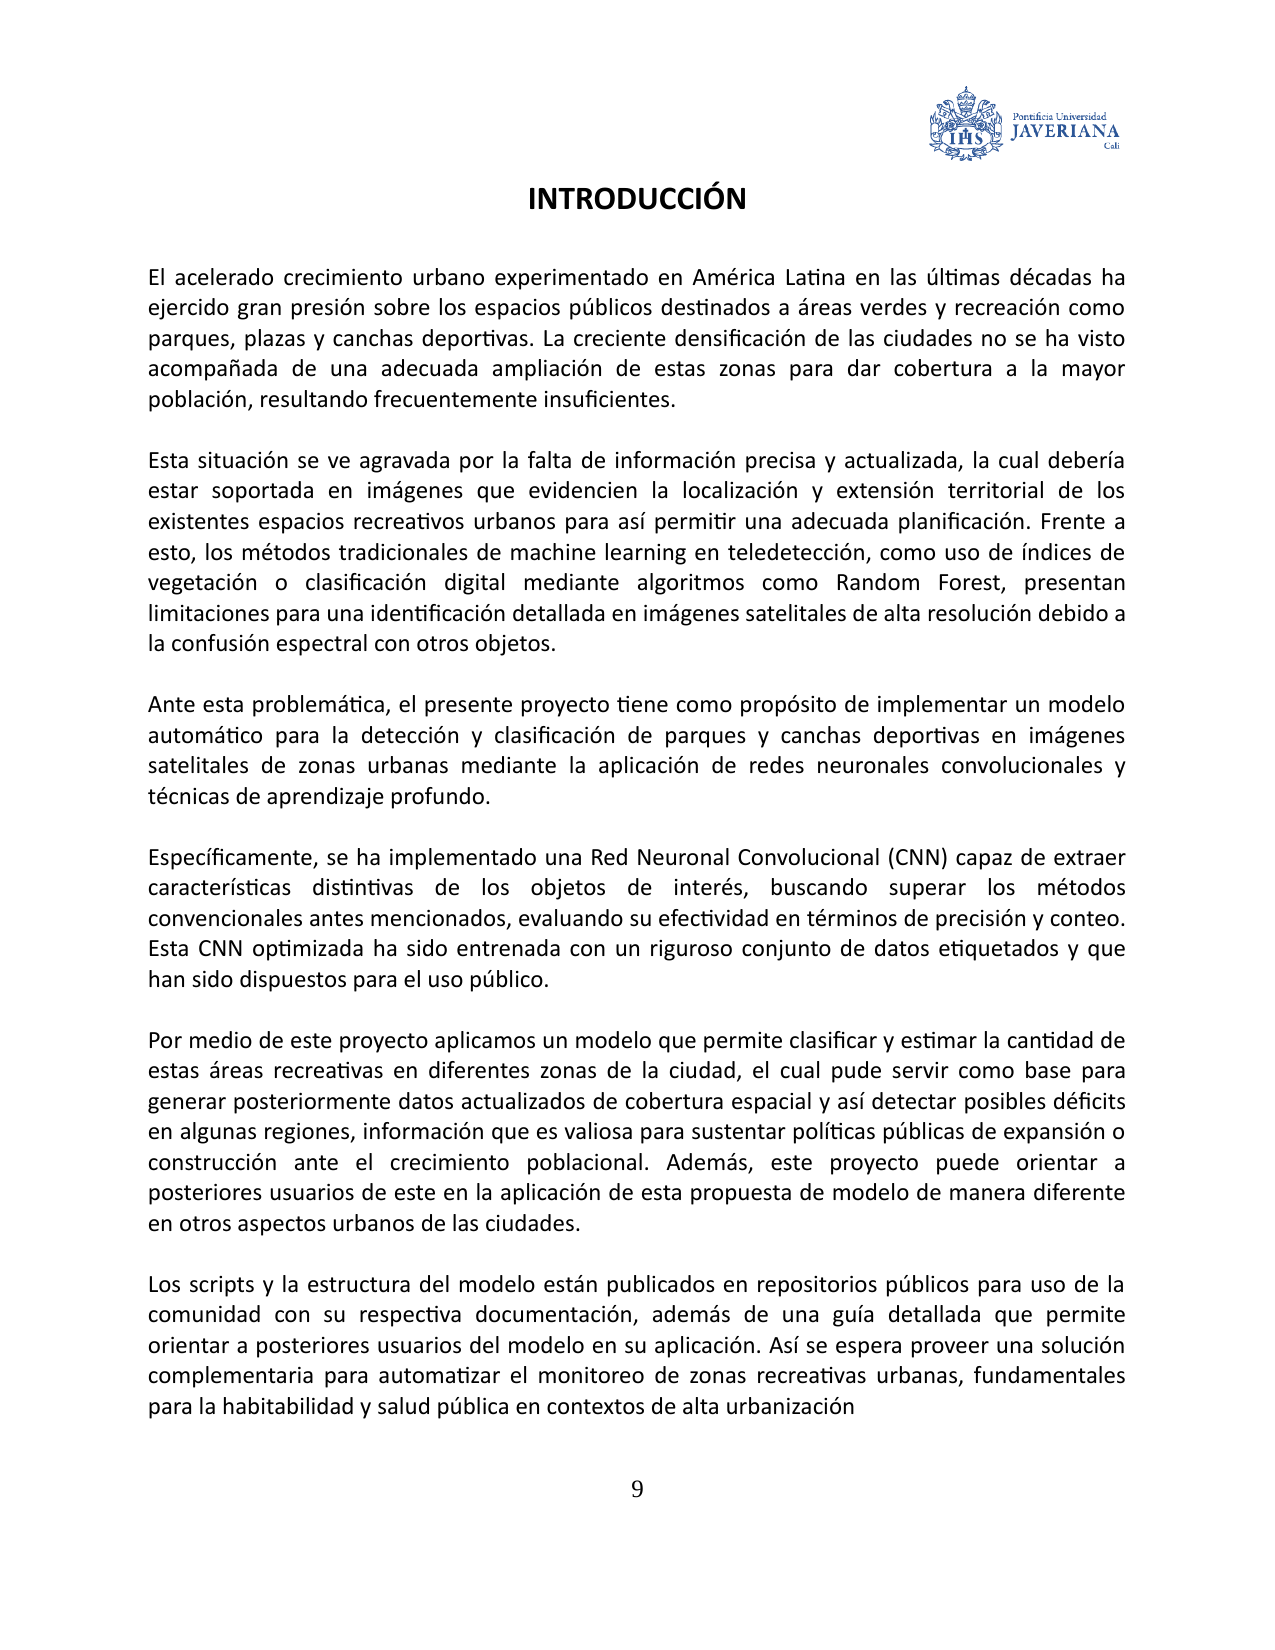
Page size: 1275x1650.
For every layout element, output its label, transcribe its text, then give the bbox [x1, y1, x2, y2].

text Ante esta problemática, el presente proyecto tiene como propósito de implementar un modelo automático para la detección y clasificación de parques y canchas deportivas en imágenes satelitales de zonas urbanas mediante la aplicación de redes neuronales convolucionales y técnicas de aprendizaje profundo. [148, 688, 1127, 810]
picture [920, 75, 1128, 172]
text Por medio de este proyecto aplicamos un modelo que permite clasificar y estimar la cantidad de estas áreas recreativas en diferentes zonas de la ciudad, el cual pude servir como base para generar posteriormente datos actualizados de cobertura espacial y así detectar posibles déficits en algunas regiones, información que es valiosa para sustentar políticas públicas de expansión o construcción ante el crecimiento poblacional. Además, este proyecto puede orientar a posteriores usuarios de este en la aplicación de esta propuesta de modelo de manera diferente en otros aspectos urbanos de las ciudades. [148, 1024, 1127, 1238]
text El acelerado crecimiento urbano experimentado en América Latina en las últimas décadas ha ejercido gran presión sobre los espacios públicos destinados a áreas verdes y recreación como parques, plazas y canchas deportivas. La creciente densificación de las ciudades no se ha visto acompañada de una adecuada ampliación de estas zonas para dar cobertura a la mayor población, resultando frecuentemente insuficientes. [148, 261, 1127, 413]
text Los scripts y la estructura del modelo están publicados en repositorios públicos para uso de la comunidad con su respectiva documentación, además de una guía detallada que permite orientar a posteriores usuarios del modelo en su aplicación. Así se espera proveer una solución complementaria para automatizar el monitoreo de zonas recreativas urbanas, fundamentales para la habitabilidad y salud pública en contextos de alta urbanización [148, 1268, 1127, 1421]
subtitle INTRODUCCIÓN [148, 177, 1127, 218]
text Esta situación se ve agravada por la falta de información precisa y actualizada, la cual debería estar soportada en imágenes que evidencien la localización y extensión territorial de los existentes espacios recreativos urbanos para así permitir una adecuada planificación. Frente a esto, los métodos tradicionales de machine learning en teledetección, como uso de índices de vegetación o clasificación digital mediante algoritmos como Random Forest, presentan limitaciones para una identificación detallada en imágenes satelitales de alta resolución debido a la confusión espectral con otros objetos. [148, 444, 1127, 658]
text Específicamente, se ha implementado una Red Neuronal Convolucional (CNN) capaz de extraer características distintivas de los objetos de interés, buscando superar los métodos convencionales antes mencionados, evaluando su efectividad en términos de precisión y conteo. Esta CNN optimizada ha sido entrenada con un riguroso conjunto de datos etiquetados y que han sido dispuestos para el uso público. [148, 841, 1127, 993]
